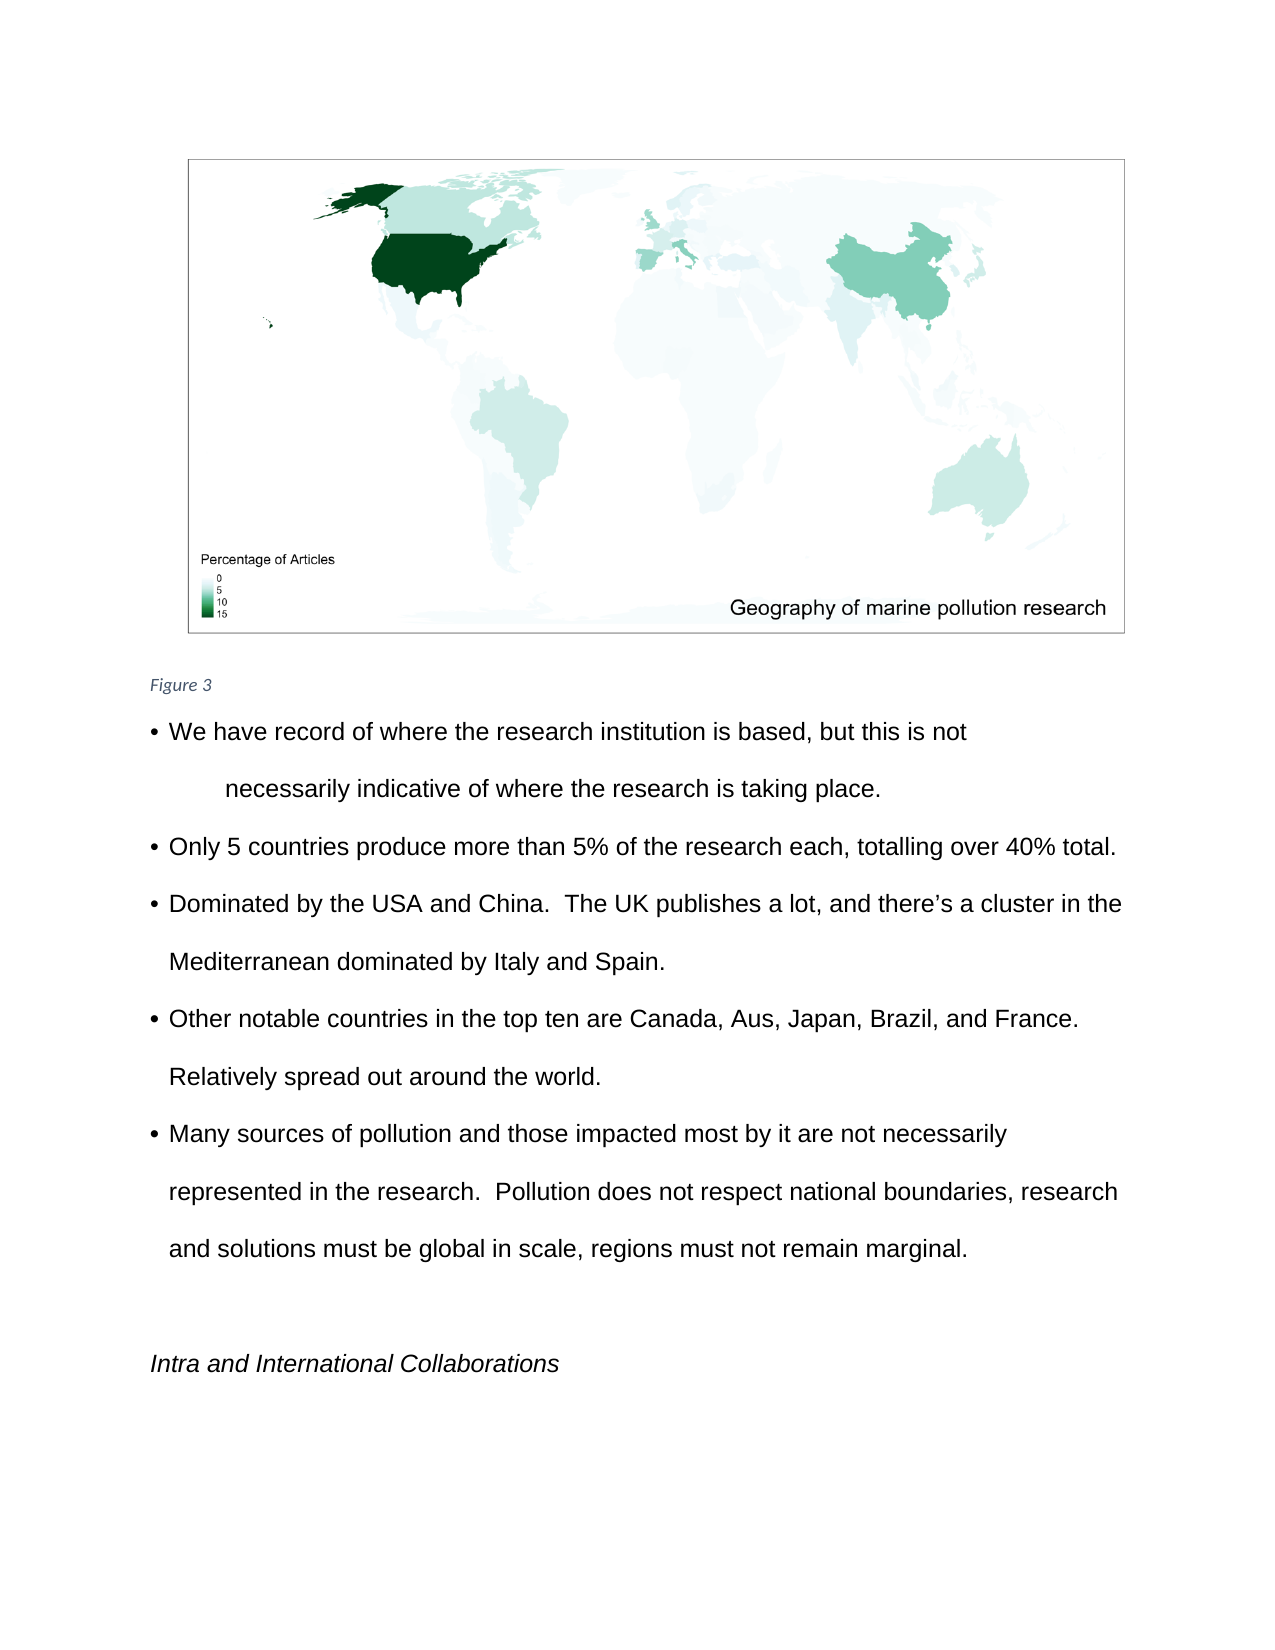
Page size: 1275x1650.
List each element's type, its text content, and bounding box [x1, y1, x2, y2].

list Many sources of pollution and those impacted most by it are not necessarily represented in the research. Pollution does not respect national boundaries, research and solutions must be global in scale, regions must not remain marginal. [150, 1119, 1125, 1263]
picture [168, 150, 1144, 643]
list Dominated by the USA and China. The UK publishes a lot, and there’s a cluster in the Mediterranean dominated by Italy and Spain. [150, 889, 1125, 976]
list We have record of where the research institution is based, but this is not necessarily indicative of where the research is taking place. [150, 717, 1125, 803]
text Intra and International Collaborations [150, 1349, 1125, 1378]
list Only 5 countries produce more than 5% of the research each, totalling over 40% total. [150, 832, 1125, 861]
list Other notable countries in the top ten are Canada, Aus, Japan, Brazil, and France. Relatively spread out around the world. [150, 1004, 1125, 1091]
